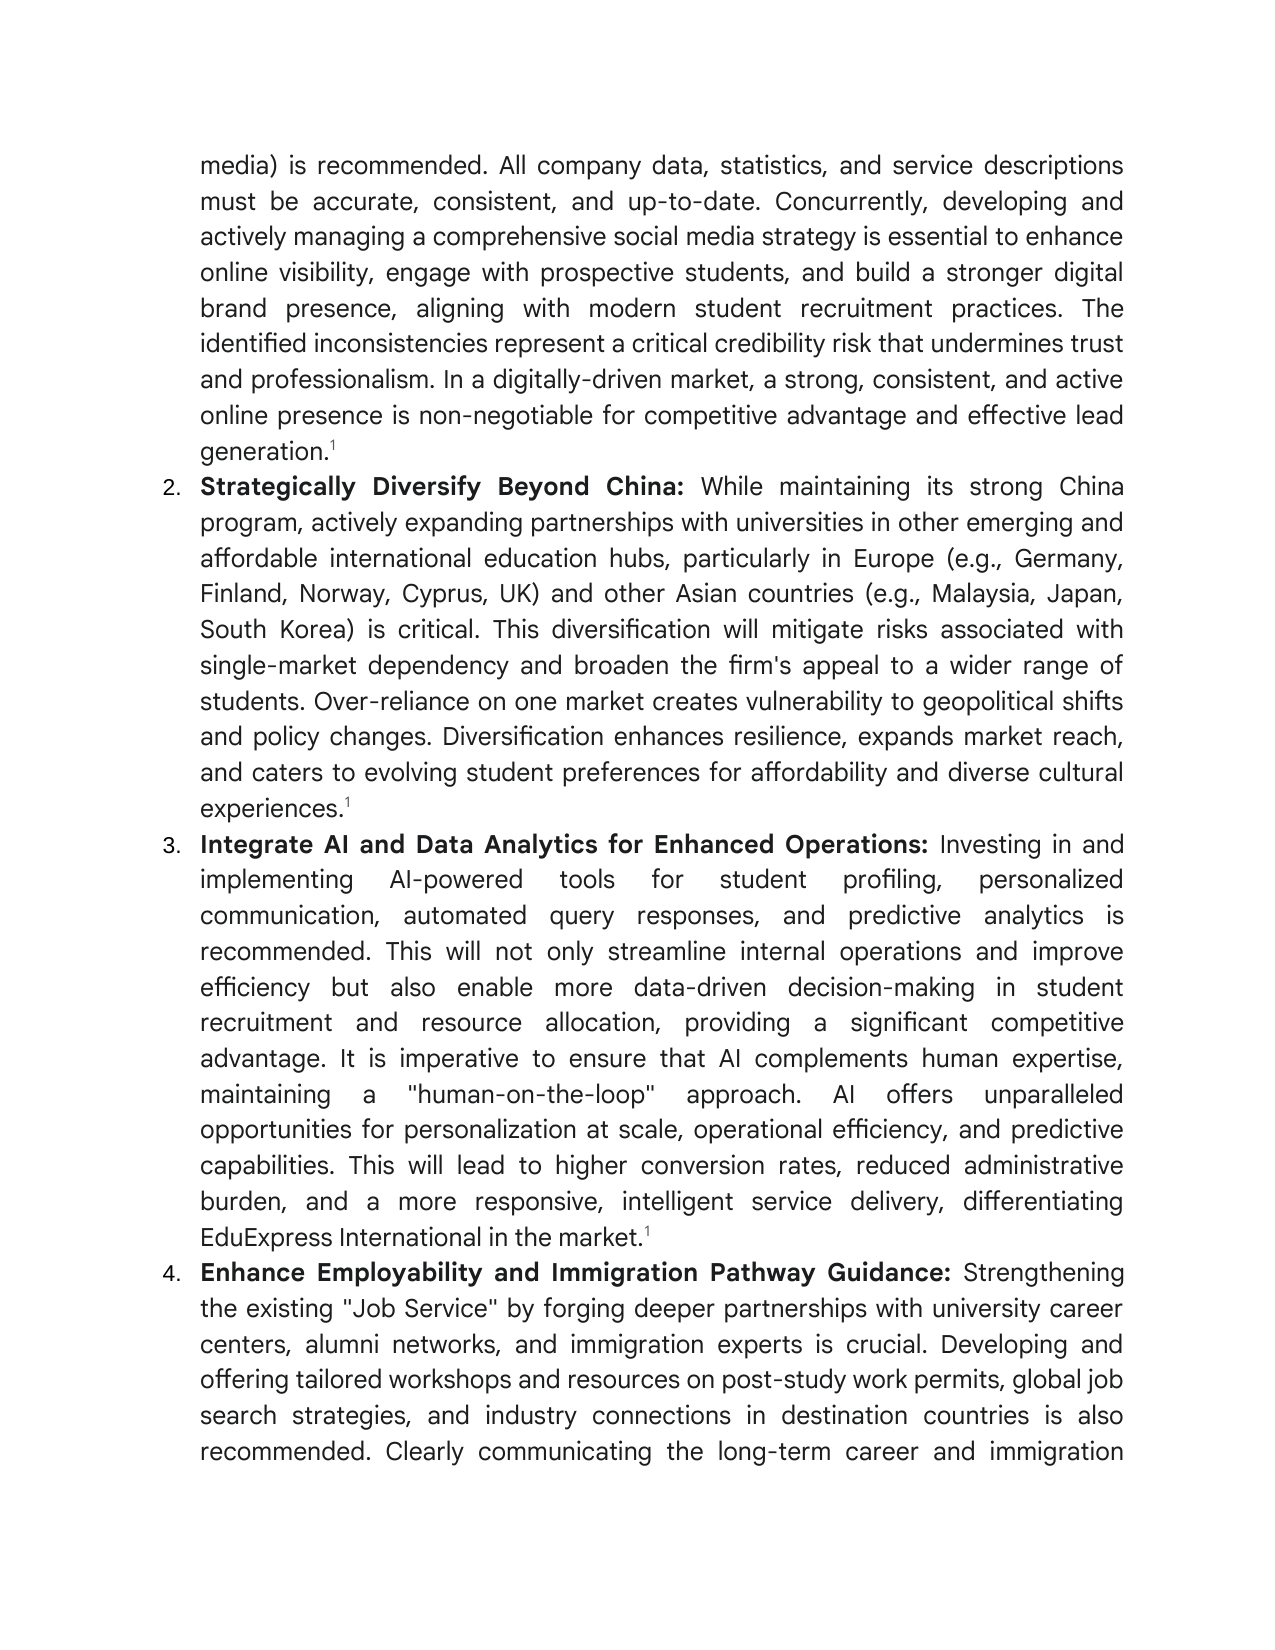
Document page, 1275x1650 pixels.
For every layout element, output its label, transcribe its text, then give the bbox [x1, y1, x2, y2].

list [162, 150, 1125, 467]
list Strategically Diversify Beyond China: While maintaining its strong China program, actively expanding partnerships with universities in other emerging and affordable international education hubs, particularly in Europe (e.g., Germany, Finland, Norway, Cyprus, UK) and other Asian countries (e.g., Malaysia, Japan, South Korea) is critical. This diversification will mitigate risks associated with single-market dependency and broaden the firm's appeal to a wider range of students. Over-reliance on one market creates vulnerability to geopolitical shifts and policy changes. Diversification enhances resilience, expands market reach, and caters to evolving student preferences for affordability and diverse cultural experiences.1 [162, 472, 1125, 824]
list Integrate AI and Data Analytics for Enhanced Operations: Investing in and implementing AI-powered tools for student profiling, personalized communication, automated query responses, and predictive analytics is recommended. This will not only streamline internal operations and improve efficiency but also enable more data-driven decision-making in student recruitment and resource allocation, providing a significant competitive advantage. It is imperative to ensure that AI complements human expertise, maintaining a "human-on-the-loop" approach. AI offers unparalleled opportunities for personalization at scale, operational efficiency, and predictive capabilities. This will lead to higher conversion rates, reduced administrative burden, and a more responsive, intelligent service delivery, differentiating EduExpress International in the market.1 [162, 829, 1125, 1253]
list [162, 1258, 1125, 1468]
